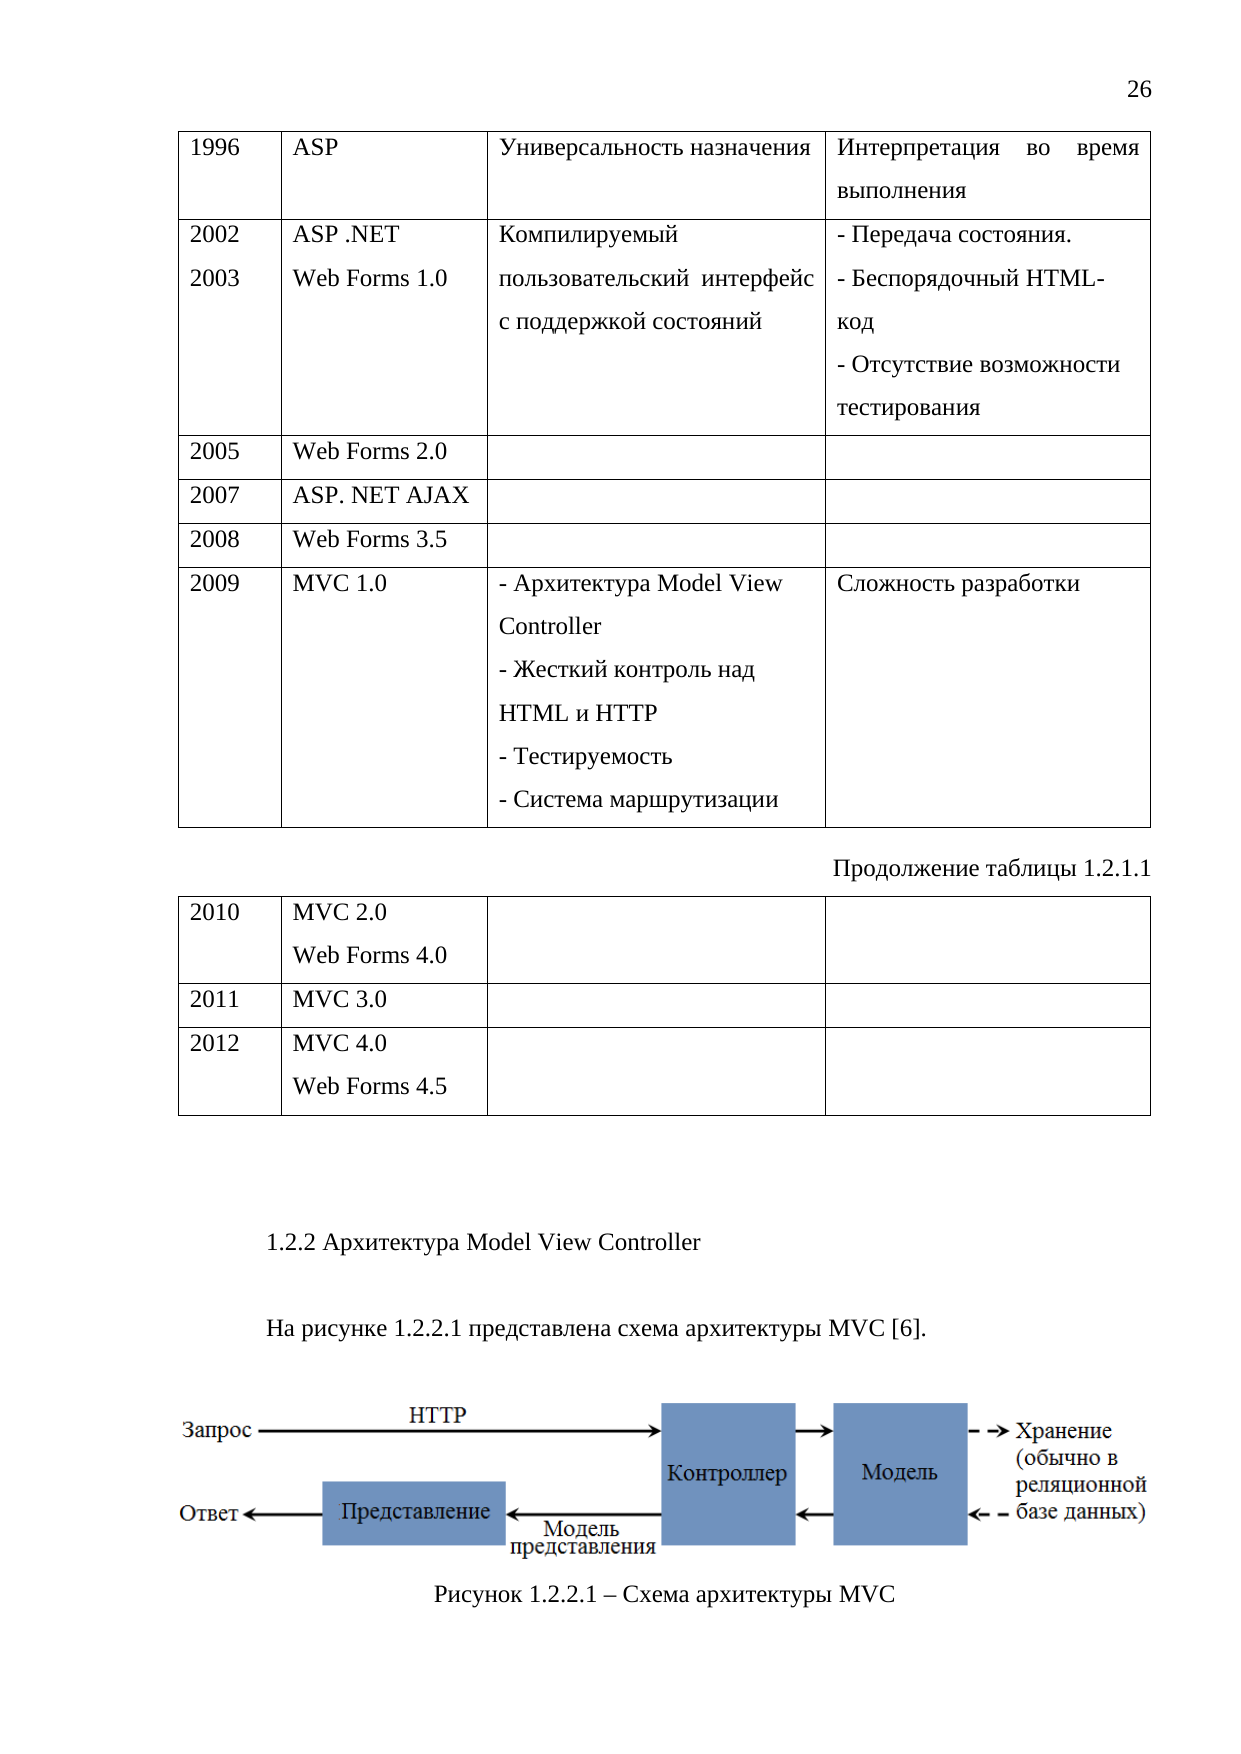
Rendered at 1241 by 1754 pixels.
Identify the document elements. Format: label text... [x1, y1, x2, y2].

table_cell [488, 524, 825, 567]
table_cell [488, 984, 825, 1027]
table_cell [826, 1028, 1150, 1114]
table_cell 2011 [179, 984, 281, 1027]
table_cell Интерпретация во время выполнения [826, 132, 1150, 218]
table_cell [826, 480, 1150, 523]
table_cell ASP [282, 132, 487, 218]
table_cell 2012 [179, 1028, 281, 1114]
text Продолжение таблицы 1.2.1.1 [177, 853, 1152, 882]
table_cell MVC 3.0 [282, 984, 487, 1027]
table_header 2010 [179, 897, 281, 983]
table_cell [488, 436, 825, 479]
table_cell [826, 436, 1150, 479]
table_cell 2007 [179, 480, 281, 523]
table_cell Универсальность назначения [488, 132, 825, 218]
table_header MVC 2.0 Web Forms 4.0 [282, 897, 487, 983]
table_cell MVC 4.0 Web Forms 4.5 [282, 1028, 487, 1114]
table_cell Сложность разработки [826, 568, 1150, 827]
table_cell 2002 2003 [179, 220, 281, 435]
table_cell 1996 [179, 132, 281, 218]
table_cell Web Forms 3.5 [282, 524, 487, 567]
table_cell 2008 [179, 524, 281, 567]
table_cell [826, 524, 1150, 567]
table_cell [488, 1028, 825, 1114]
table_cell Web Forms 2.0 [282, 436, 487, 479]
table_cell MVC 1.0 [282, 568, 487, 827]
table_cell 2009 [179, 568, 281, 827]
table_cell - Передача состояния. - Беспорядочный HTML-код - Отсутствие возможности тестирования [826, 220, 1150, 435]
list На рисунке 1.2.2.1 представлена схема архитектуры MVC [6]. [177, 1313, 1152, 1342]
table_cell ASP .NET Web Forms 1.0 [282, 220, 487, 435]
table_cell - Архитектура Model View Controller - Жесткий контроль над HTML и HTTP - Тестируемость - Система маршрутизации [488, 568, 825, 827]
table_cell [826, 984, 1150, 1027]
table_cell ASP. NET AJAX [282, 480, 487, 523]
table_header [826, 897, 1150, 983]
table_cell [488, 480, 825, 523]
text Рисунок 1.2.2.1 – Схема архитектуры MVC [177, 1579, 1152, 1607]
table_header [488, 897, 825, 983]
table_cell 2005 [179, 436, 281, 479]
picture [177, 1399, 1152, 1565]
table_cell Компилируемый пользовательский интерфейс с поддержкой состояний [488, 220, 825, 435]
text 1.2.2 Архитектура Model View Controller [266, 1227, 1152, 1256]
